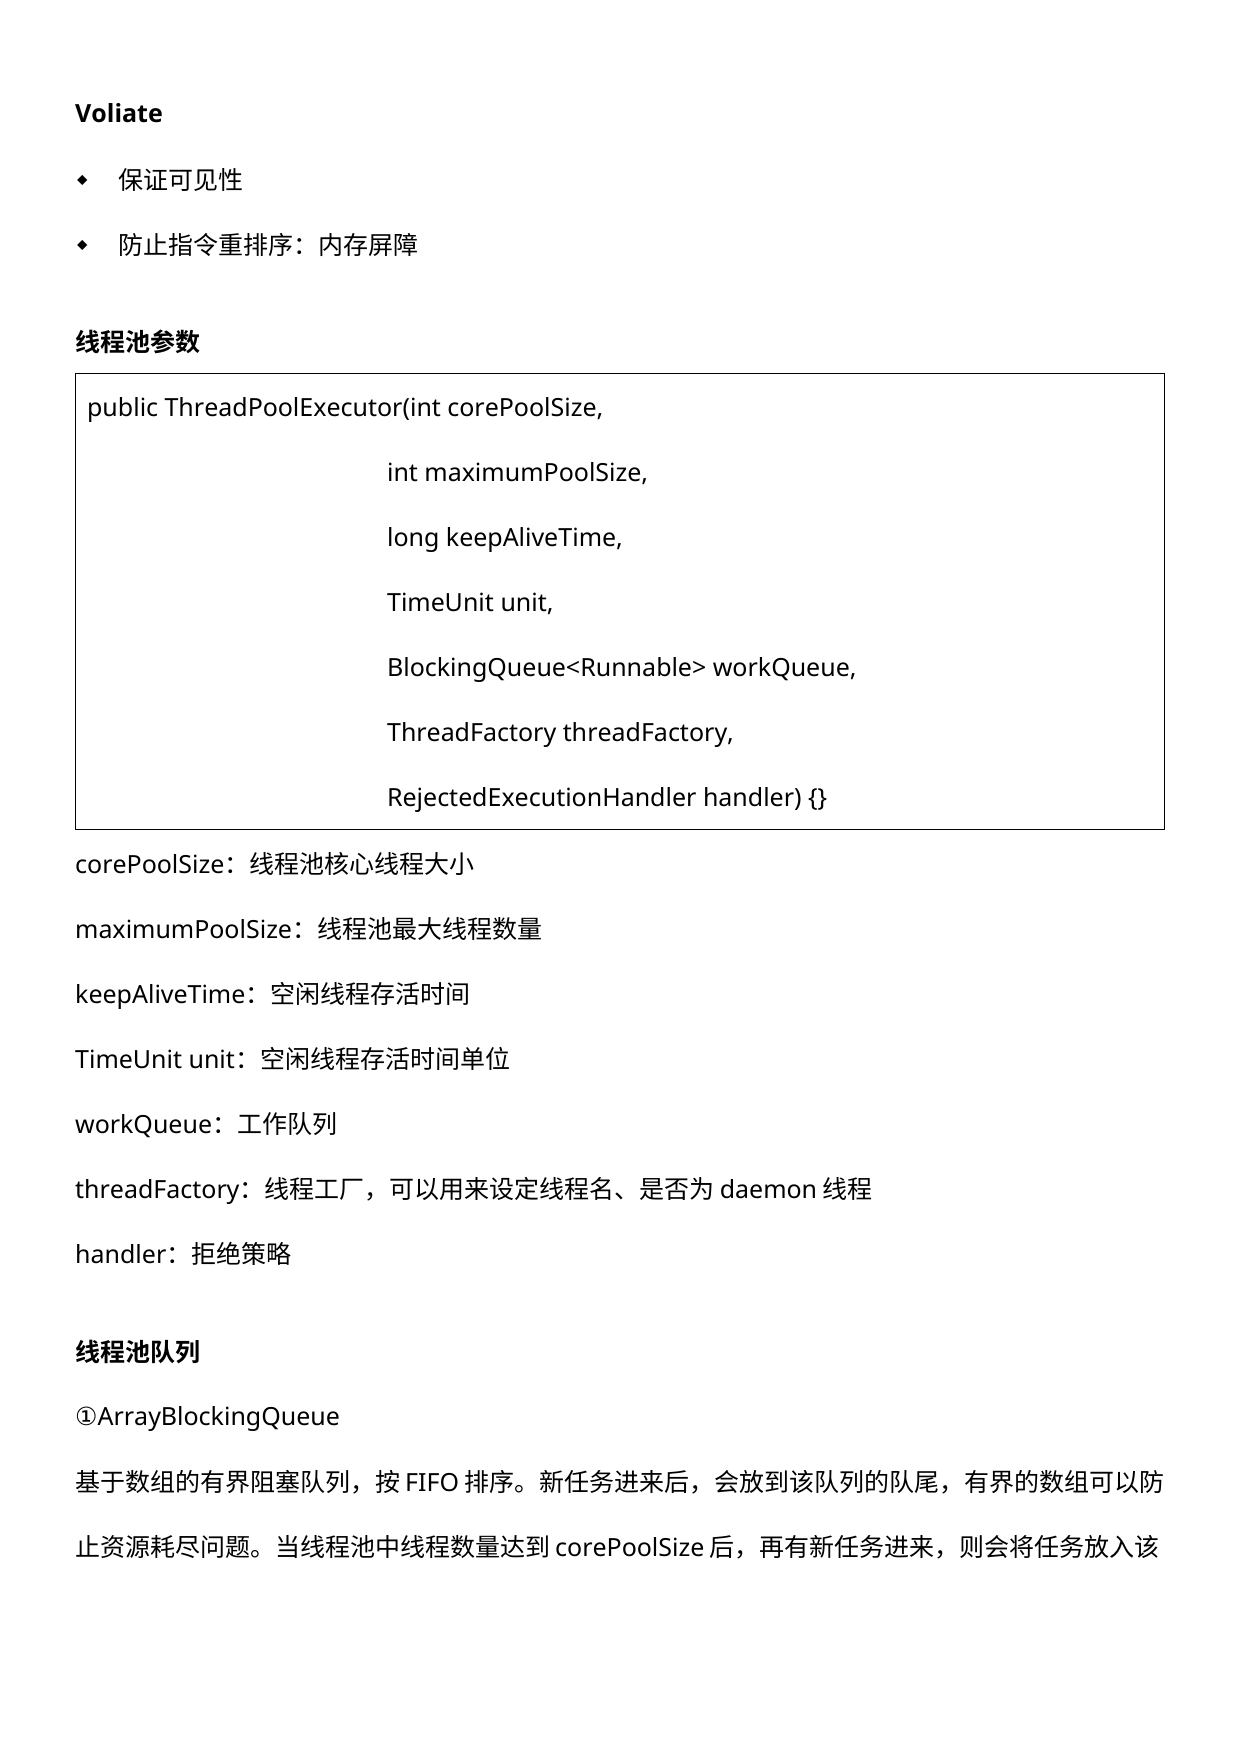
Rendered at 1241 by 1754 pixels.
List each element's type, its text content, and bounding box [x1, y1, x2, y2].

text keepAliveTime：空闲线程存活时间 [75, 960, 1165, 1025]
text corePoolSize：线程池核心线程大小 [75, 830, 1165, 895]
subtitle Voliate [75, 81, 1165, 146]
text threadFactory：线程工厂，可以用来设定线程名、是否为daemon线程 [75, 1155, 1165, 1220]
text ①ArrayBlockingQueue [75, 1383, 1165, 1448]
subtitle 线程池参数 [75, 308, 1165, 373]
text maximumPoolSize：线程池最大线程数量 [75, 895, 1165, 960]
subtitle 线程池队列 [75, 1318, 1165, 1383]
text workQueue：工作队列 [75, 1090, 1165, 1155]
list 保证可见性 [75, 146, 1165, 211]
list 防止指令重排序：内存屏障 [75, 211, 1165, 276]
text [75, 1448, 1165, 1578]
table_header public ThreadPoolExecutor(int corePoolSize, int maximumPoolSize, long keepAliveTime, TimeUnit unit, BlockingQueue<Runnable> workQueue, ThreadFactory threadFactory, RejectedExecutionHandler handler) {} [76, 374, 1164, 829]
text TimeUnit unit：空闲线程存活时间单位 [75, 1025, 1165, 1090]
text handler：拒绝策略 [75, 1220, 1165, 1285]
